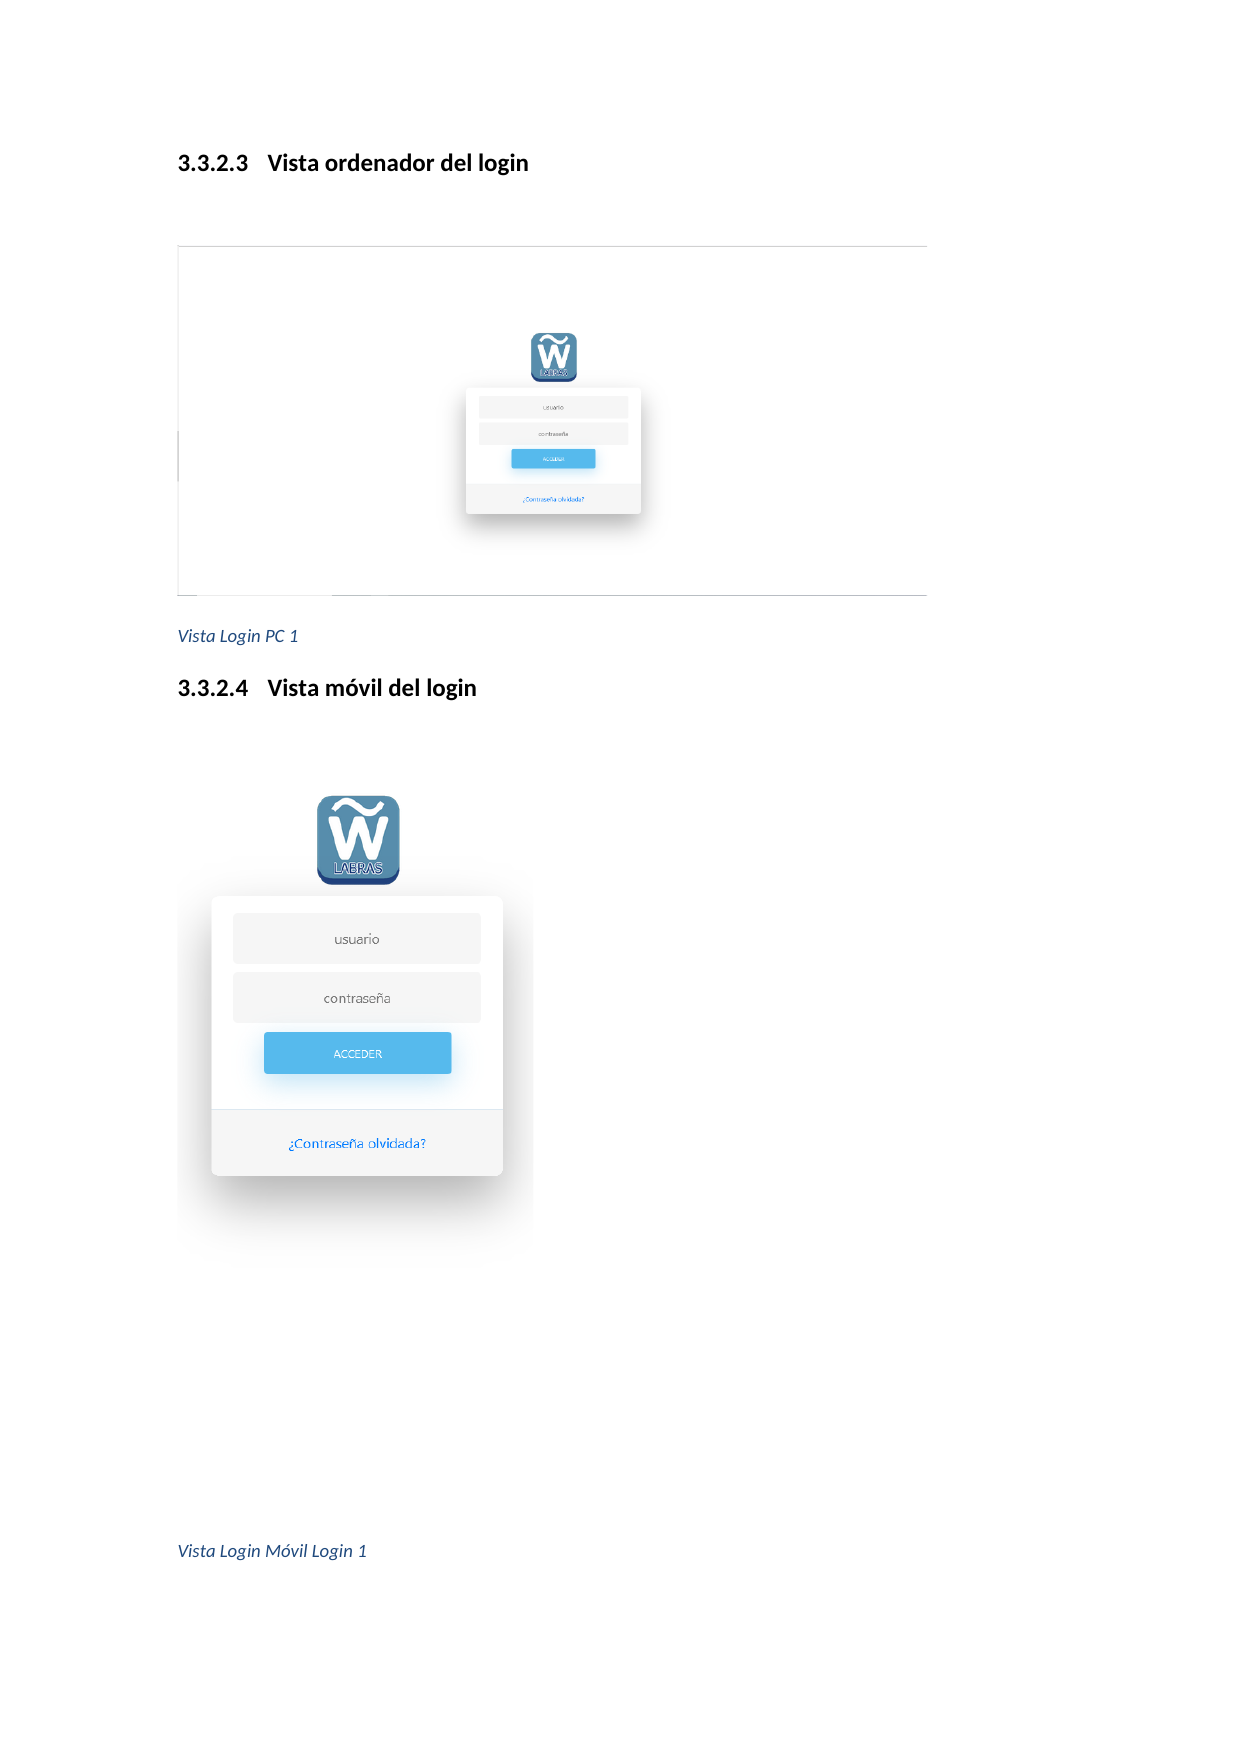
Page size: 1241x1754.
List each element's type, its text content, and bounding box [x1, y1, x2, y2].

picture [177, 245, 928, 596]
picture [177, 769, 534, 1511]
subtitle Vista móvil del login [177, 672, 1063, 703]
subtitle Vista ordenador del login [177, 148, 1063, 178]
